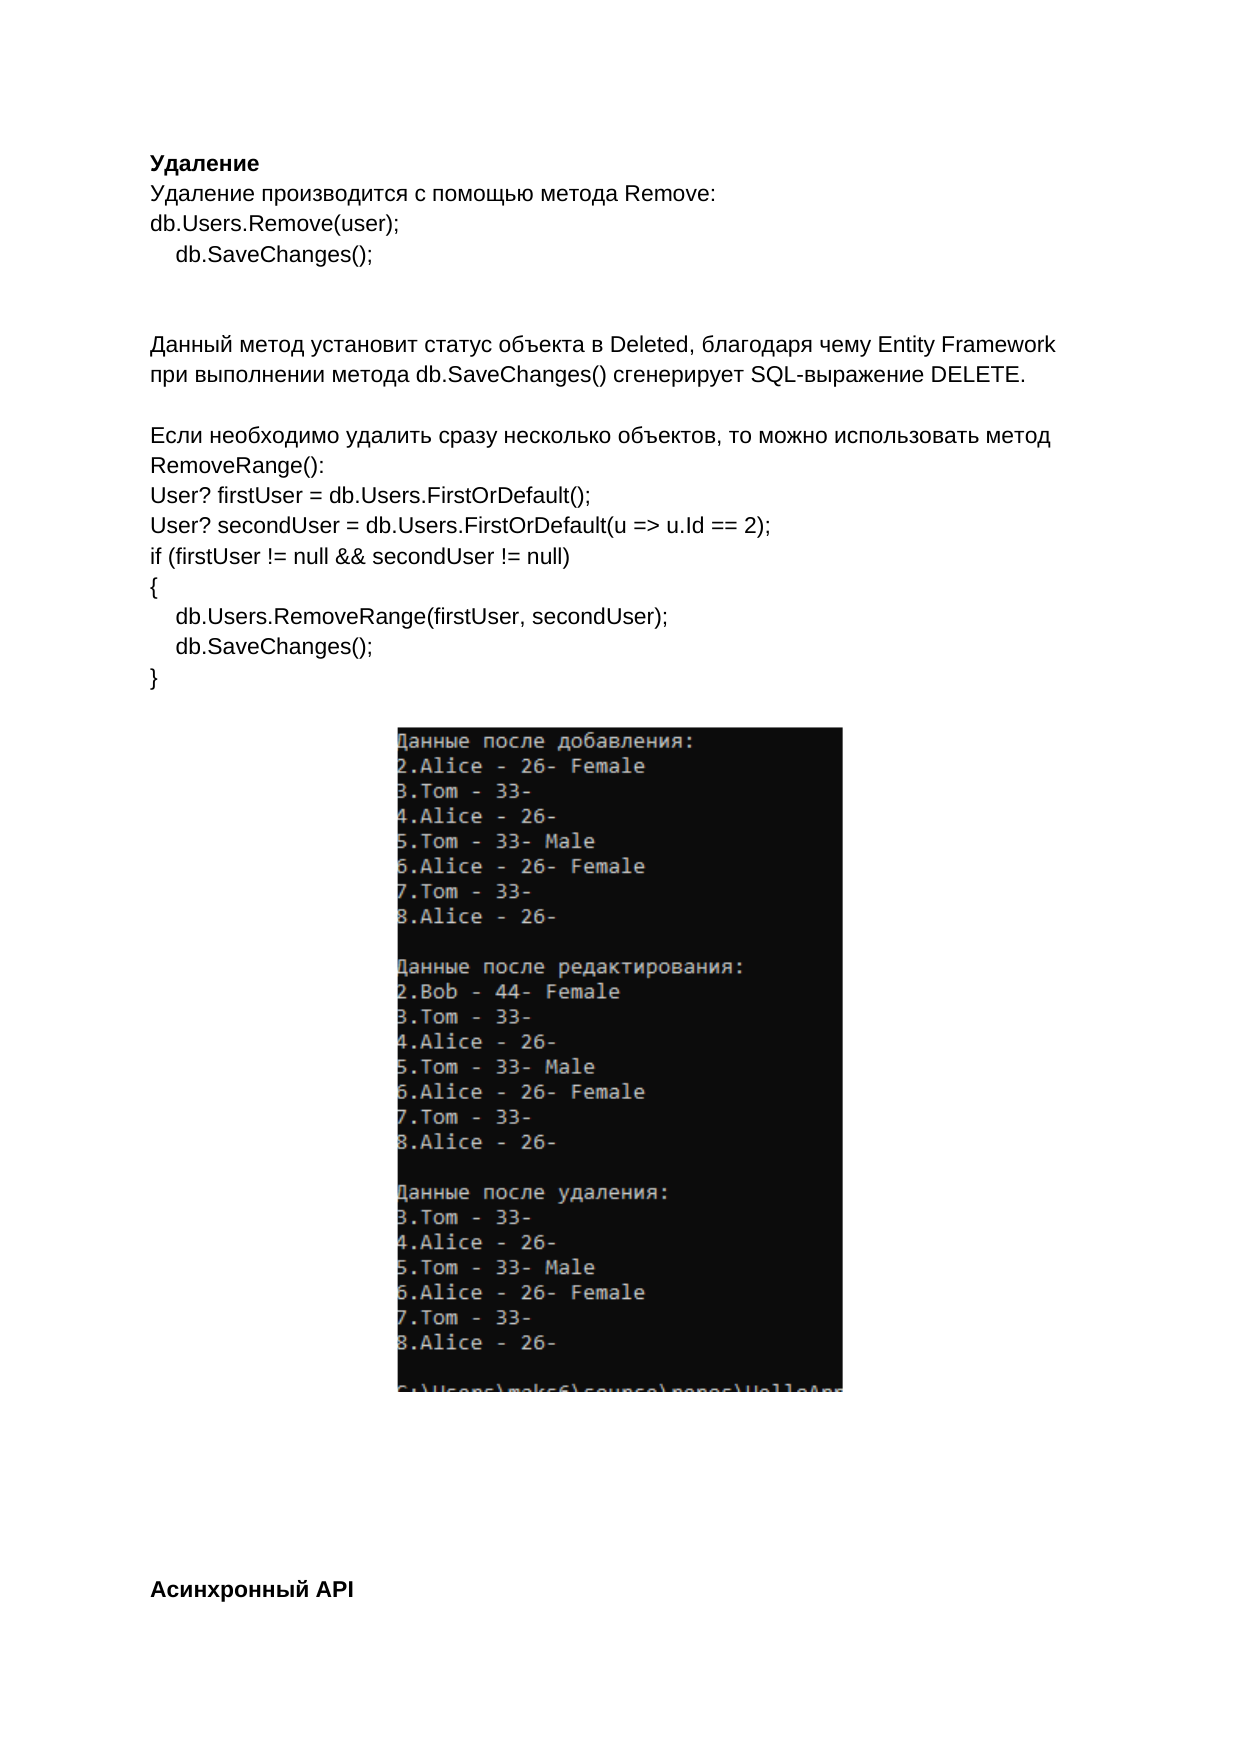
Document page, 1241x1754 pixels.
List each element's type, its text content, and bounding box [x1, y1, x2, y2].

text } [150, 663, 1090, 690]
text User? secondUser = db.Users.FirstOrDefault(u => u.Id == 2); [150, 512, 1090, 539]
text db.SaveChanges(); [150, 633, 1090, 660]
text db.Users.RemoveRange(firstUser, secondUser); [150, 603, 1090, 629]
text db.Users.Remove(user); [150, 210, 1090, 237]
text Если необходимо удалить сразу несколько объектов, то можно использовать метод RemoveRange(): [150, 422, 1090, 478]
text if (firstUser != null && secondUser != null) [150, 543, 1090, 569]
text Асинхронный API [150, 1576, 1090, 1603]
text Удаление [150, 150, 1090, 176]
picture [397, 723, 843, 1392]
text db.SaveChanges(); [150, 241, 1090, 267]
text User? firstUser = db.Users.FirstOrDefault(); [150, 482, 1090, 509]
text { [150, 573, 1090, 599]
text Данный метод установит статус объекта в Deleted, благодаря чему Entity Framework при выполнении метода db.SaveChanges() сгенерирует SQL-выражение DELETE. [150, 331, 1090, 388]
text Удаление производится с помощью метода Remove: [150, 180, 1090, 207]
